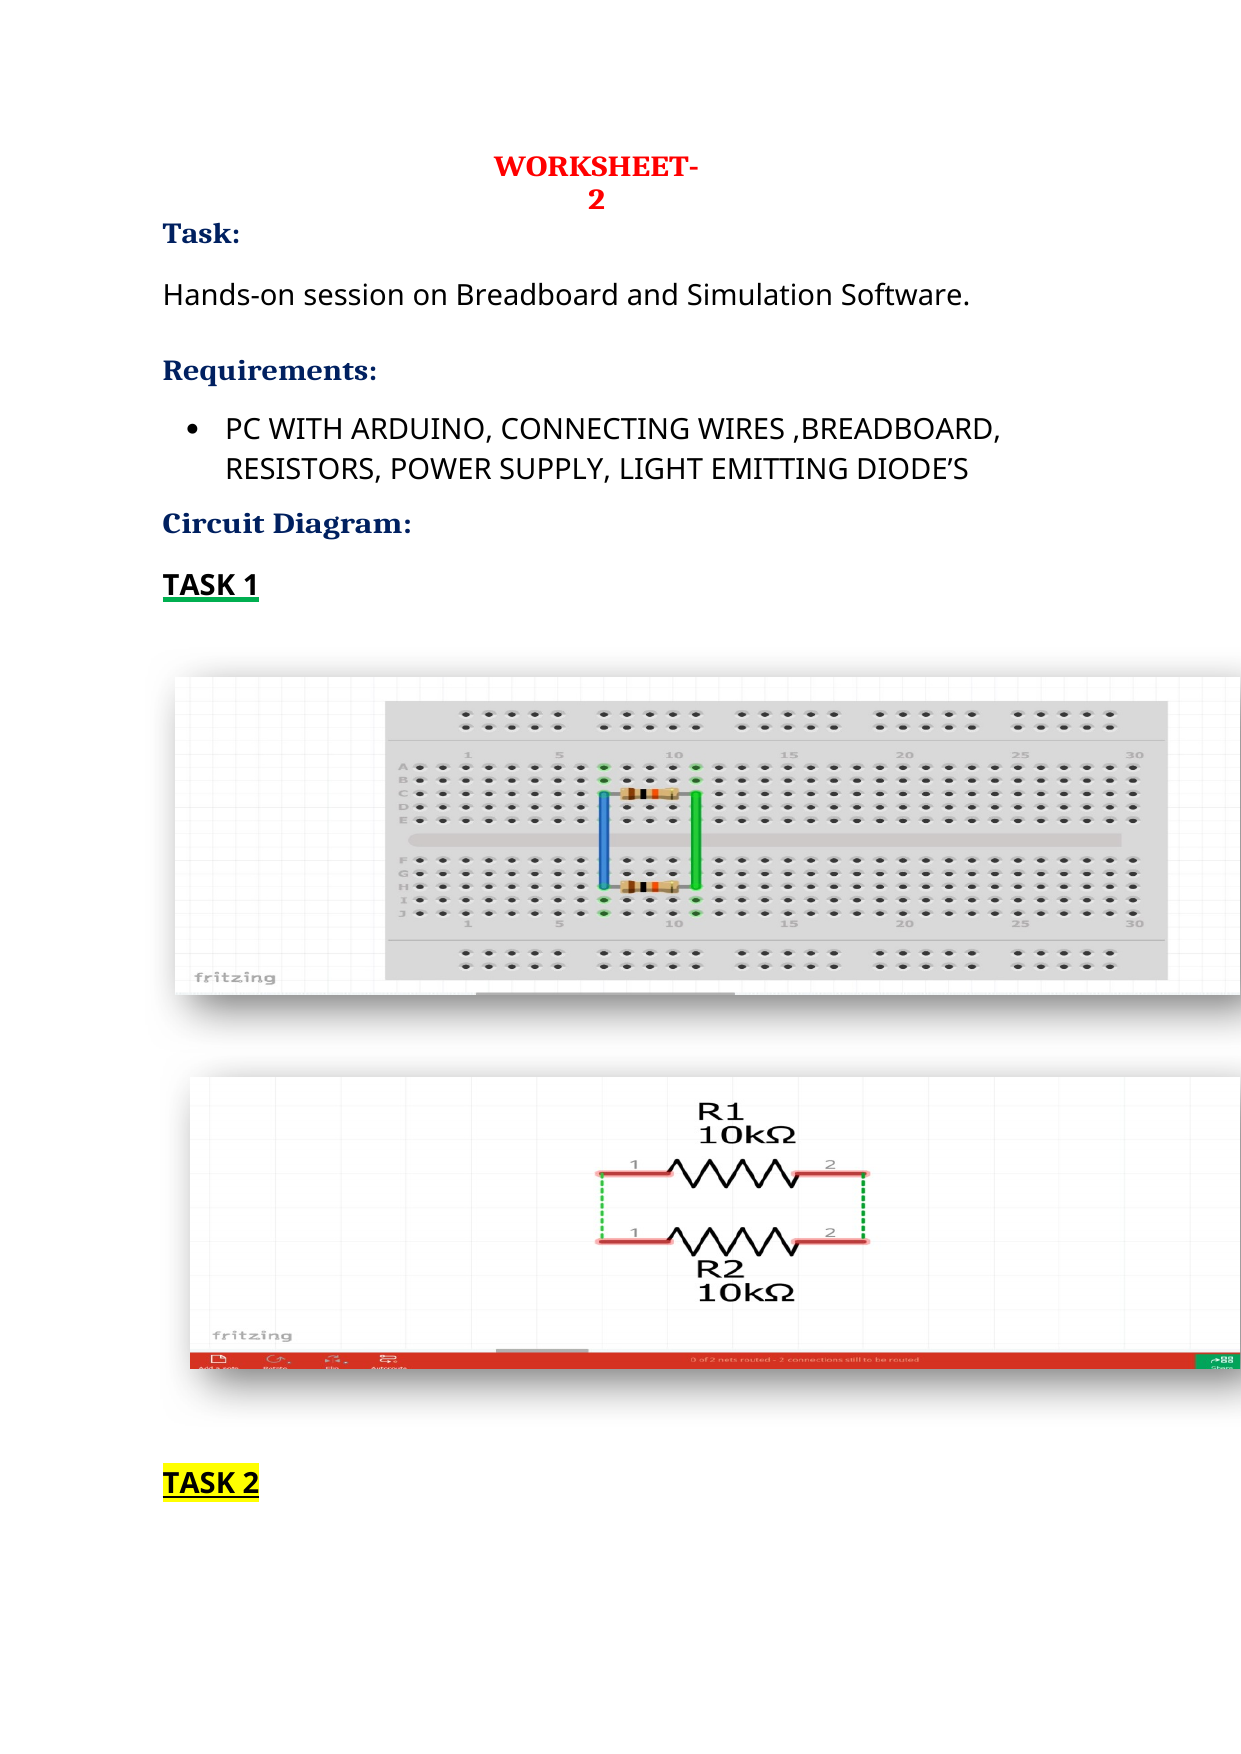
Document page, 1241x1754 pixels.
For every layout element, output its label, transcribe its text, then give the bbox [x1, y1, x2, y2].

text Task: [162, 217, 1090, 251]
text Circuit Diagram: [162, 508, 1090, 541]
subtitle WORKSHEET-2 [486, 150, 706, 217]
picture [190, 1077, 1241, 1369]
subtitle Requirements: [162, 354, 1090, 388]
text TASK 2 [162, 1462, 1090, 1502]
list PC WITH ARDUINO, CONNECTING WIRES ,BREADBOARD, RESISTORS, POWER SUPPLY, LIGHT EMITTING DIODE’S [187, 409, 1090, 488]
text TASK 1 [162, 564, 1090, 603]
picture [175, 677, 1241, 995]
text Hands-on session on Breadboard and Simulation Software. [162, 274, 1090, 313]
